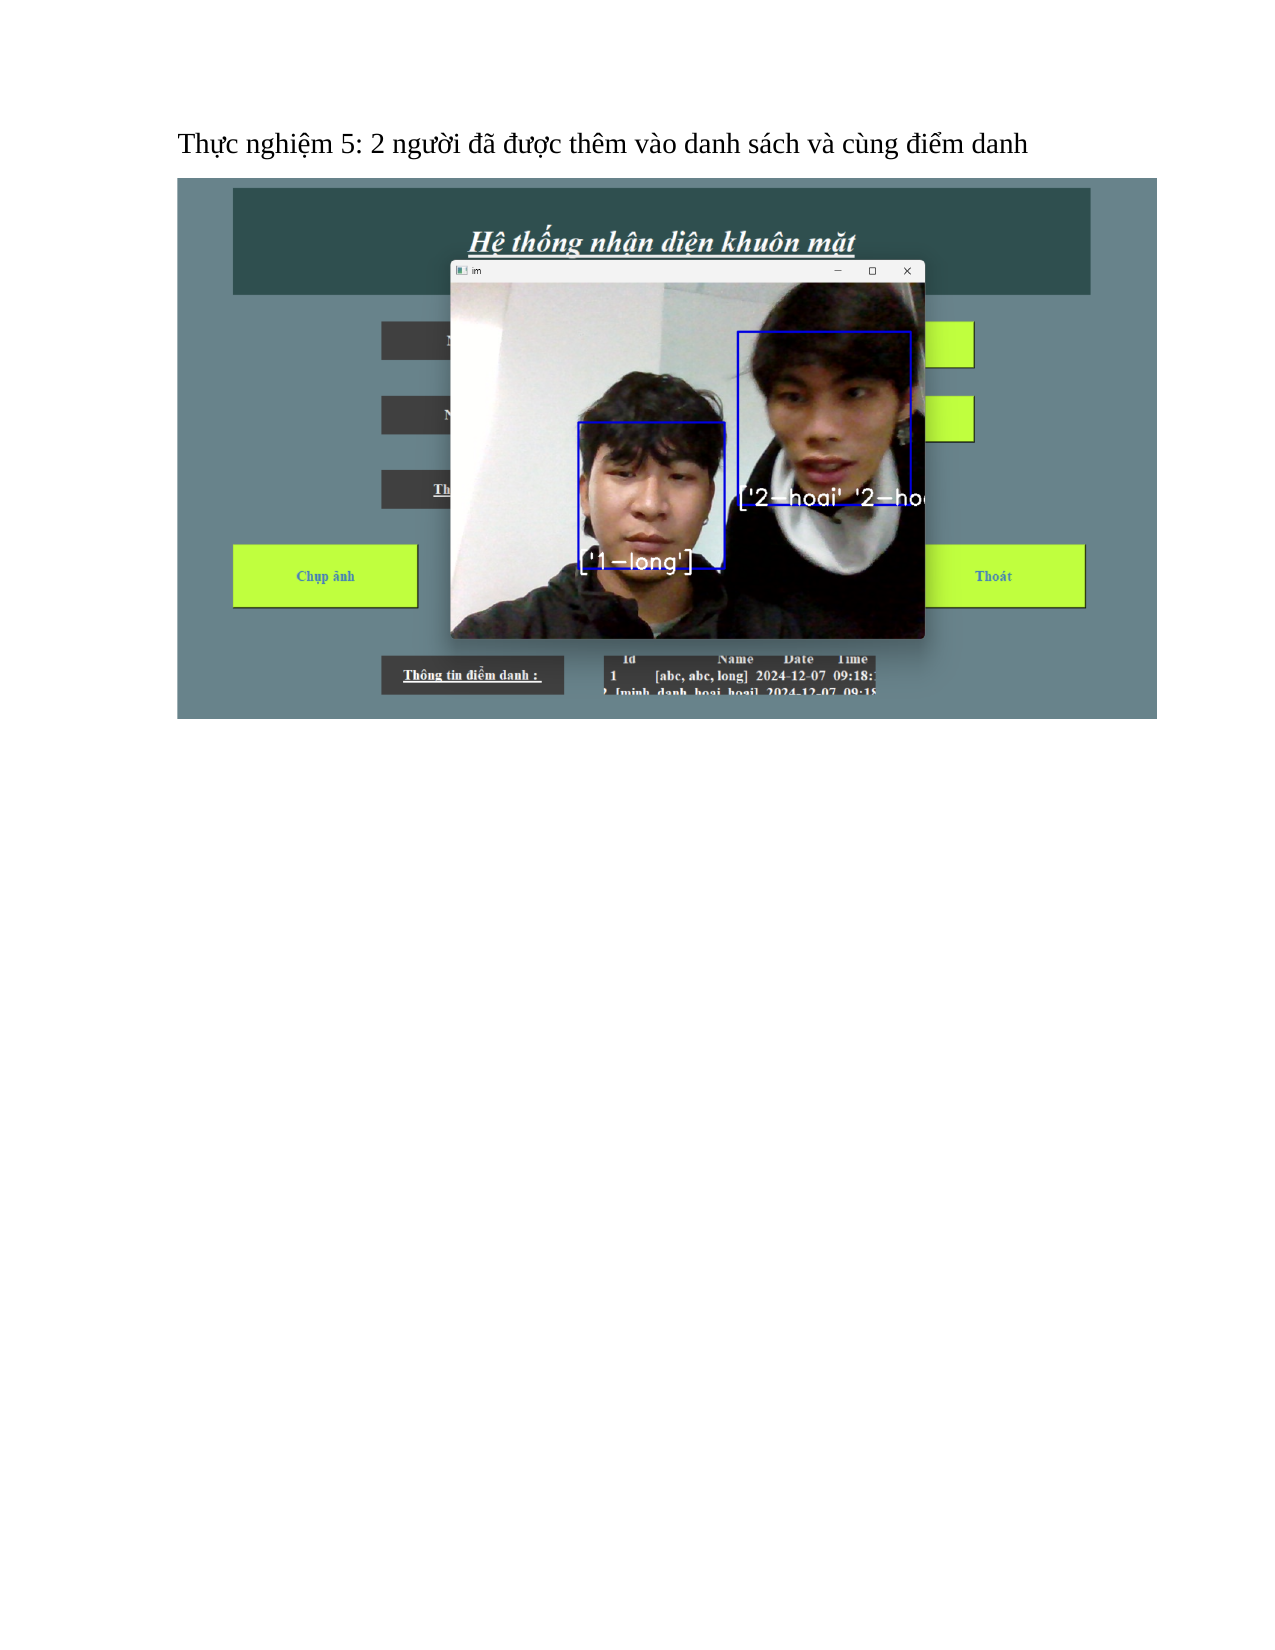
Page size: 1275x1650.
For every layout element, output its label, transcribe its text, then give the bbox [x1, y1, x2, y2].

text Thực nghiệm 5: 2 người đã được thêm vào danh sách và cùng điểm danh [177, 126, 1157, 160]
picture [177, 178, 1157, 719]
